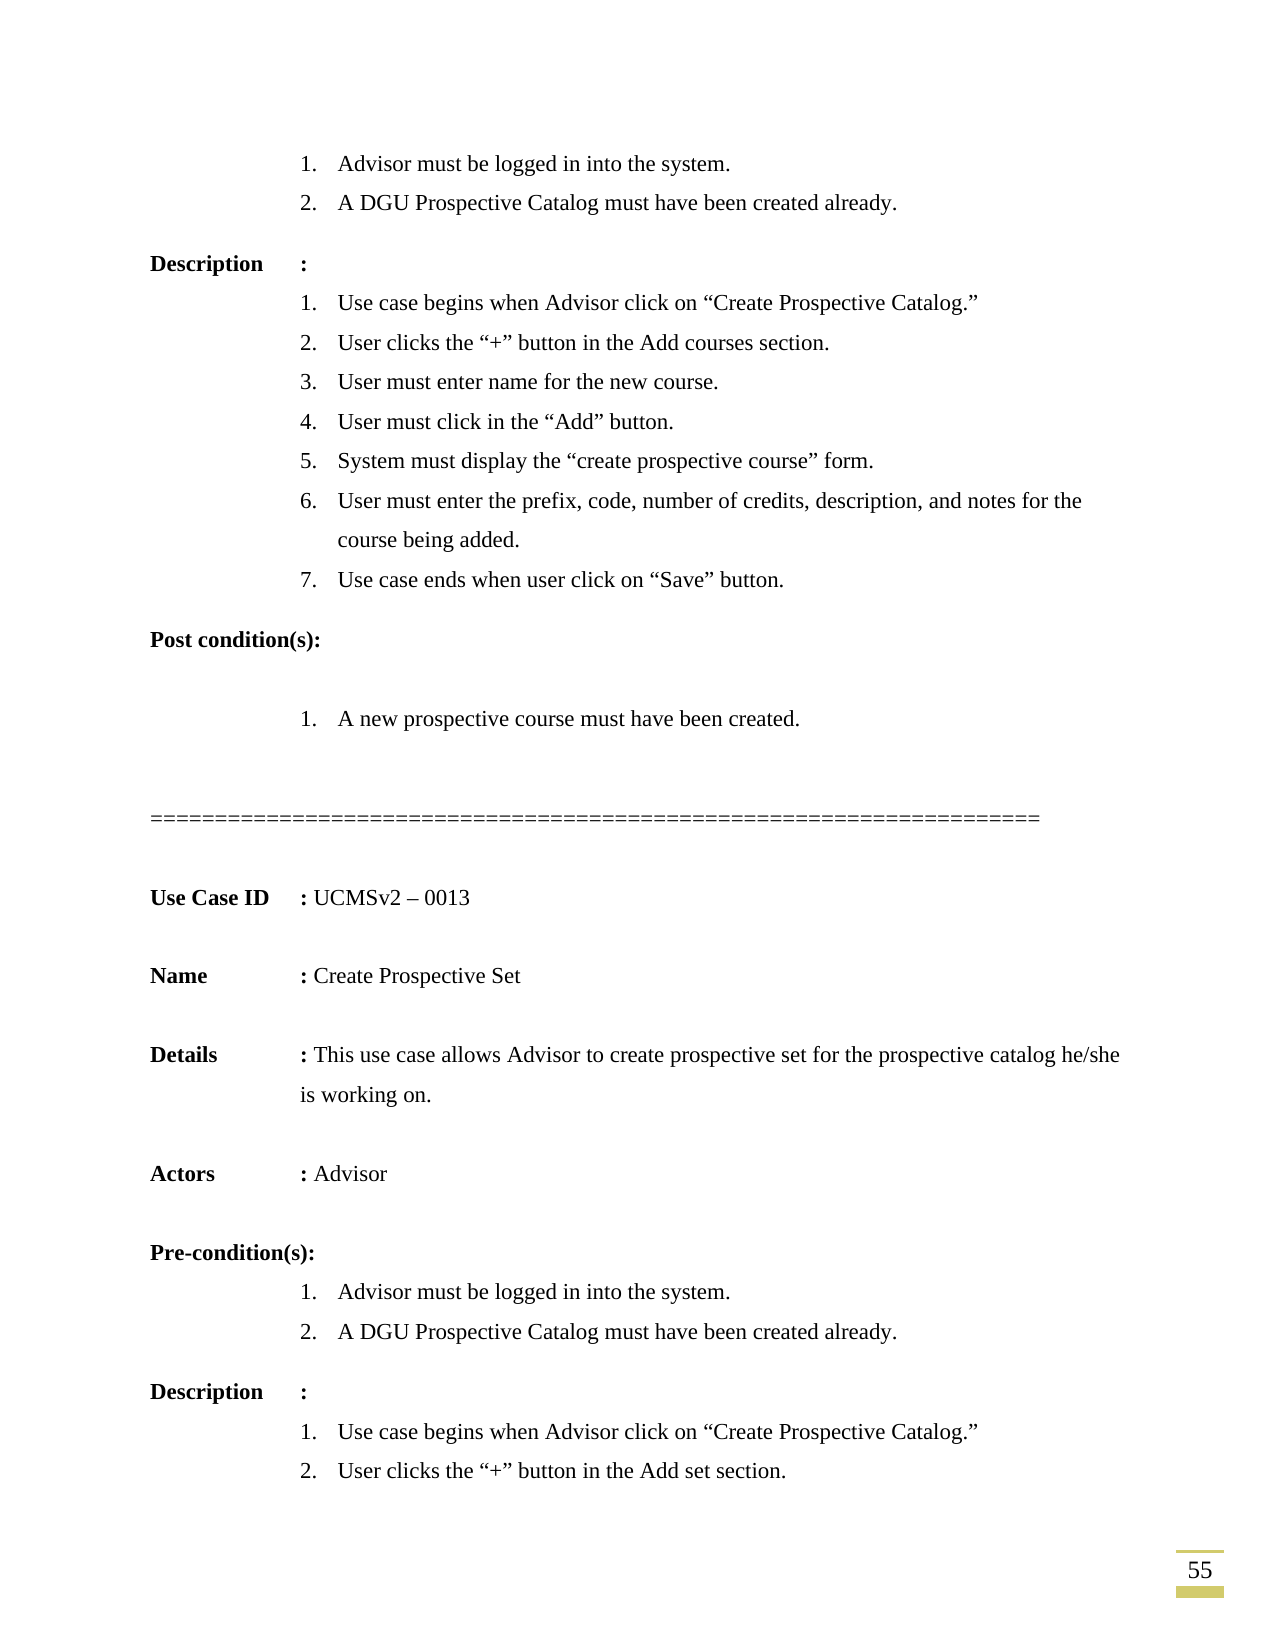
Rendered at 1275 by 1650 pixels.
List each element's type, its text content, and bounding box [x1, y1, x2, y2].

list User must enter the prefix, code, number of credits, description, and notes for the course being added. [300, 487, 1125, 552]
list Use case begins when Advisor click on “Create Prospective Catalog.” [300, 1418, 1125, 1444]
list User clicks the “+” button in the Add courses section. [300, 329, 1125, 355]
list A new prospective course must have been created. [300, 705, 1125, 731]
text Post condition(s): [150, 626, 1125, 652]
text Name : Create Prospective Set [150, 963, 1125, 989]
text Details : This use case allows Advisor to create prospective set for the prospective catalog he/she is working on. [150, 1042, 1125, 1107]
list Use case begins when Advisor click on “Create Prospective Catalog.” [300, 289, 1125, 316]
list Use case ends when user click on “Save” button. [300, 566, 1125, 592]
text ===================================================================== [150, 805, 1125, 831]
list A DGU Prospective Catalog must have been created already. [300, 1318, 1125, 1344]
list User must click in the “Add” button. [300, 408, 1125, 434]
list User clicks the “+” button in the Add set section. [300, 1457, 1125, 1483]
list A DGU Prospective Catalog must have been created already. [300, 189, 1125, 216]
list User must enter name for the new course. [300, 368, 1125, 394]
list Advisor must be logged in into the system. [300, 1278, 1125, 1305]
text Description : [150, 250, 1125, 276]
text Actors : Advisor [150, 1160, 1125, 1186]
text Pre-condition(s): [150, 1239, 1125, 1265]
text Description : [150, 1378, 1125, 1404]
list System must display the “create prospective course” form. [300, 447, 1125, 473]
text Use Case ID : UCMSv2 – 0013 [150, 884, 1125, 910]
list Advisor must be logged in into the system. [300, 150, 1125, 176]
